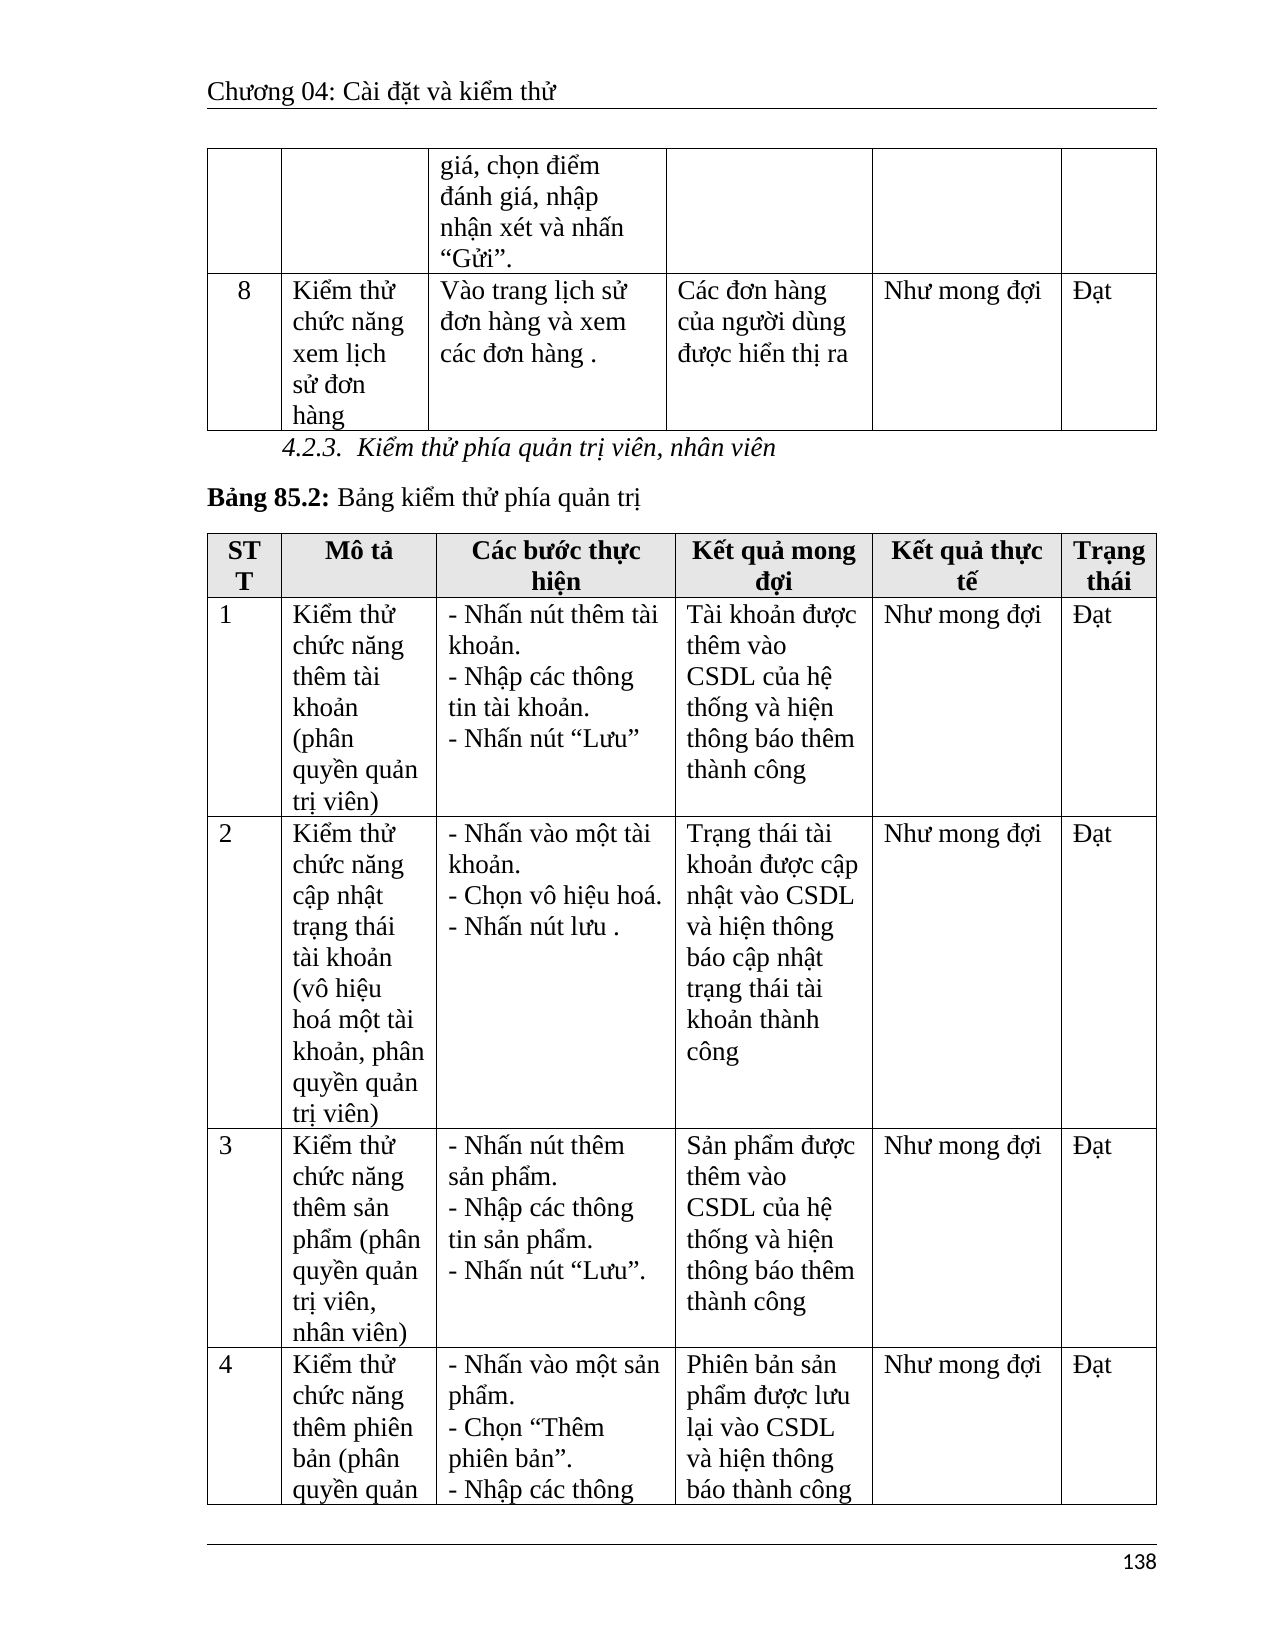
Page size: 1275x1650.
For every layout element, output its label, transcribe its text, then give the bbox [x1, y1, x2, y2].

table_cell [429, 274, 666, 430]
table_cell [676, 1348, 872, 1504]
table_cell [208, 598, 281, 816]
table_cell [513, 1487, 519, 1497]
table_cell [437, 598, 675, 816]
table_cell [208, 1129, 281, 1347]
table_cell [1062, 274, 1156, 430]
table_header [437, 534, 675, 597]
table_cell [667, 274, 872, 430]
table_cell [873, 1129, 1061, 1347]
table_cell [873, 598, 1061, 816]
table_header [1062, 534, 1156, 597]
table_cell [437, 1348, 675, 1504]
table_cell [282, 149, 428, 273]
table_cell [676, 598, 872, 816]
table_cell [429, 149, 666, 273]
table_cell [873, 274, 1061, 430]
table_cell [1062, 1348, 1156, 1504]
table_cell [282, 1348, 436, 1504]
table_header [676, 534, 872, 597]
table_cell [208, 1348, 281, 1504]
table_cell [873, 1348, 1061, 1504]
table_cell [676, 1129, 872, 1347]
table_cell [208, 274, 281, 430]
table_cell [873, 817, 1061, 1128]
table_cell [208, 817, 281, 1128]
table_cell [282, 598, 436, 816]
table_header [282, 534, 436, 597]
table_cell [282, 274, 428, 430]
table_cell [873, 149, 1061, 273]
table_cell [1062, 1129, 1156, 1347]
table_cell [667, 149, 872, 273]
text Bảng 85.2: Bảng kiểm thử phía quản trị [207, 481, 1157, 512]
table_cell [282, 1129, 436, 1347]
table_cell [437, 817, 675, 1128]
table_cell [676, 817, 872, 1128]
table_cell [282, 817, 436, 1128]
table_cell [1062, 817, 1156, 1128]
list Kiểm thử phía quản trị viên, nhân viên [282, 431, 1157, 462]
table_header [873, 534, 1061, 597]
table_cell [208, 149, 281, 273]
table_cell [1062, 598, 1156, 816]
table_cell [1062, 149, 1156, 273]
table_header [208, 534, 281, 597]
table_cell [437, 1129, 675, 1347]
